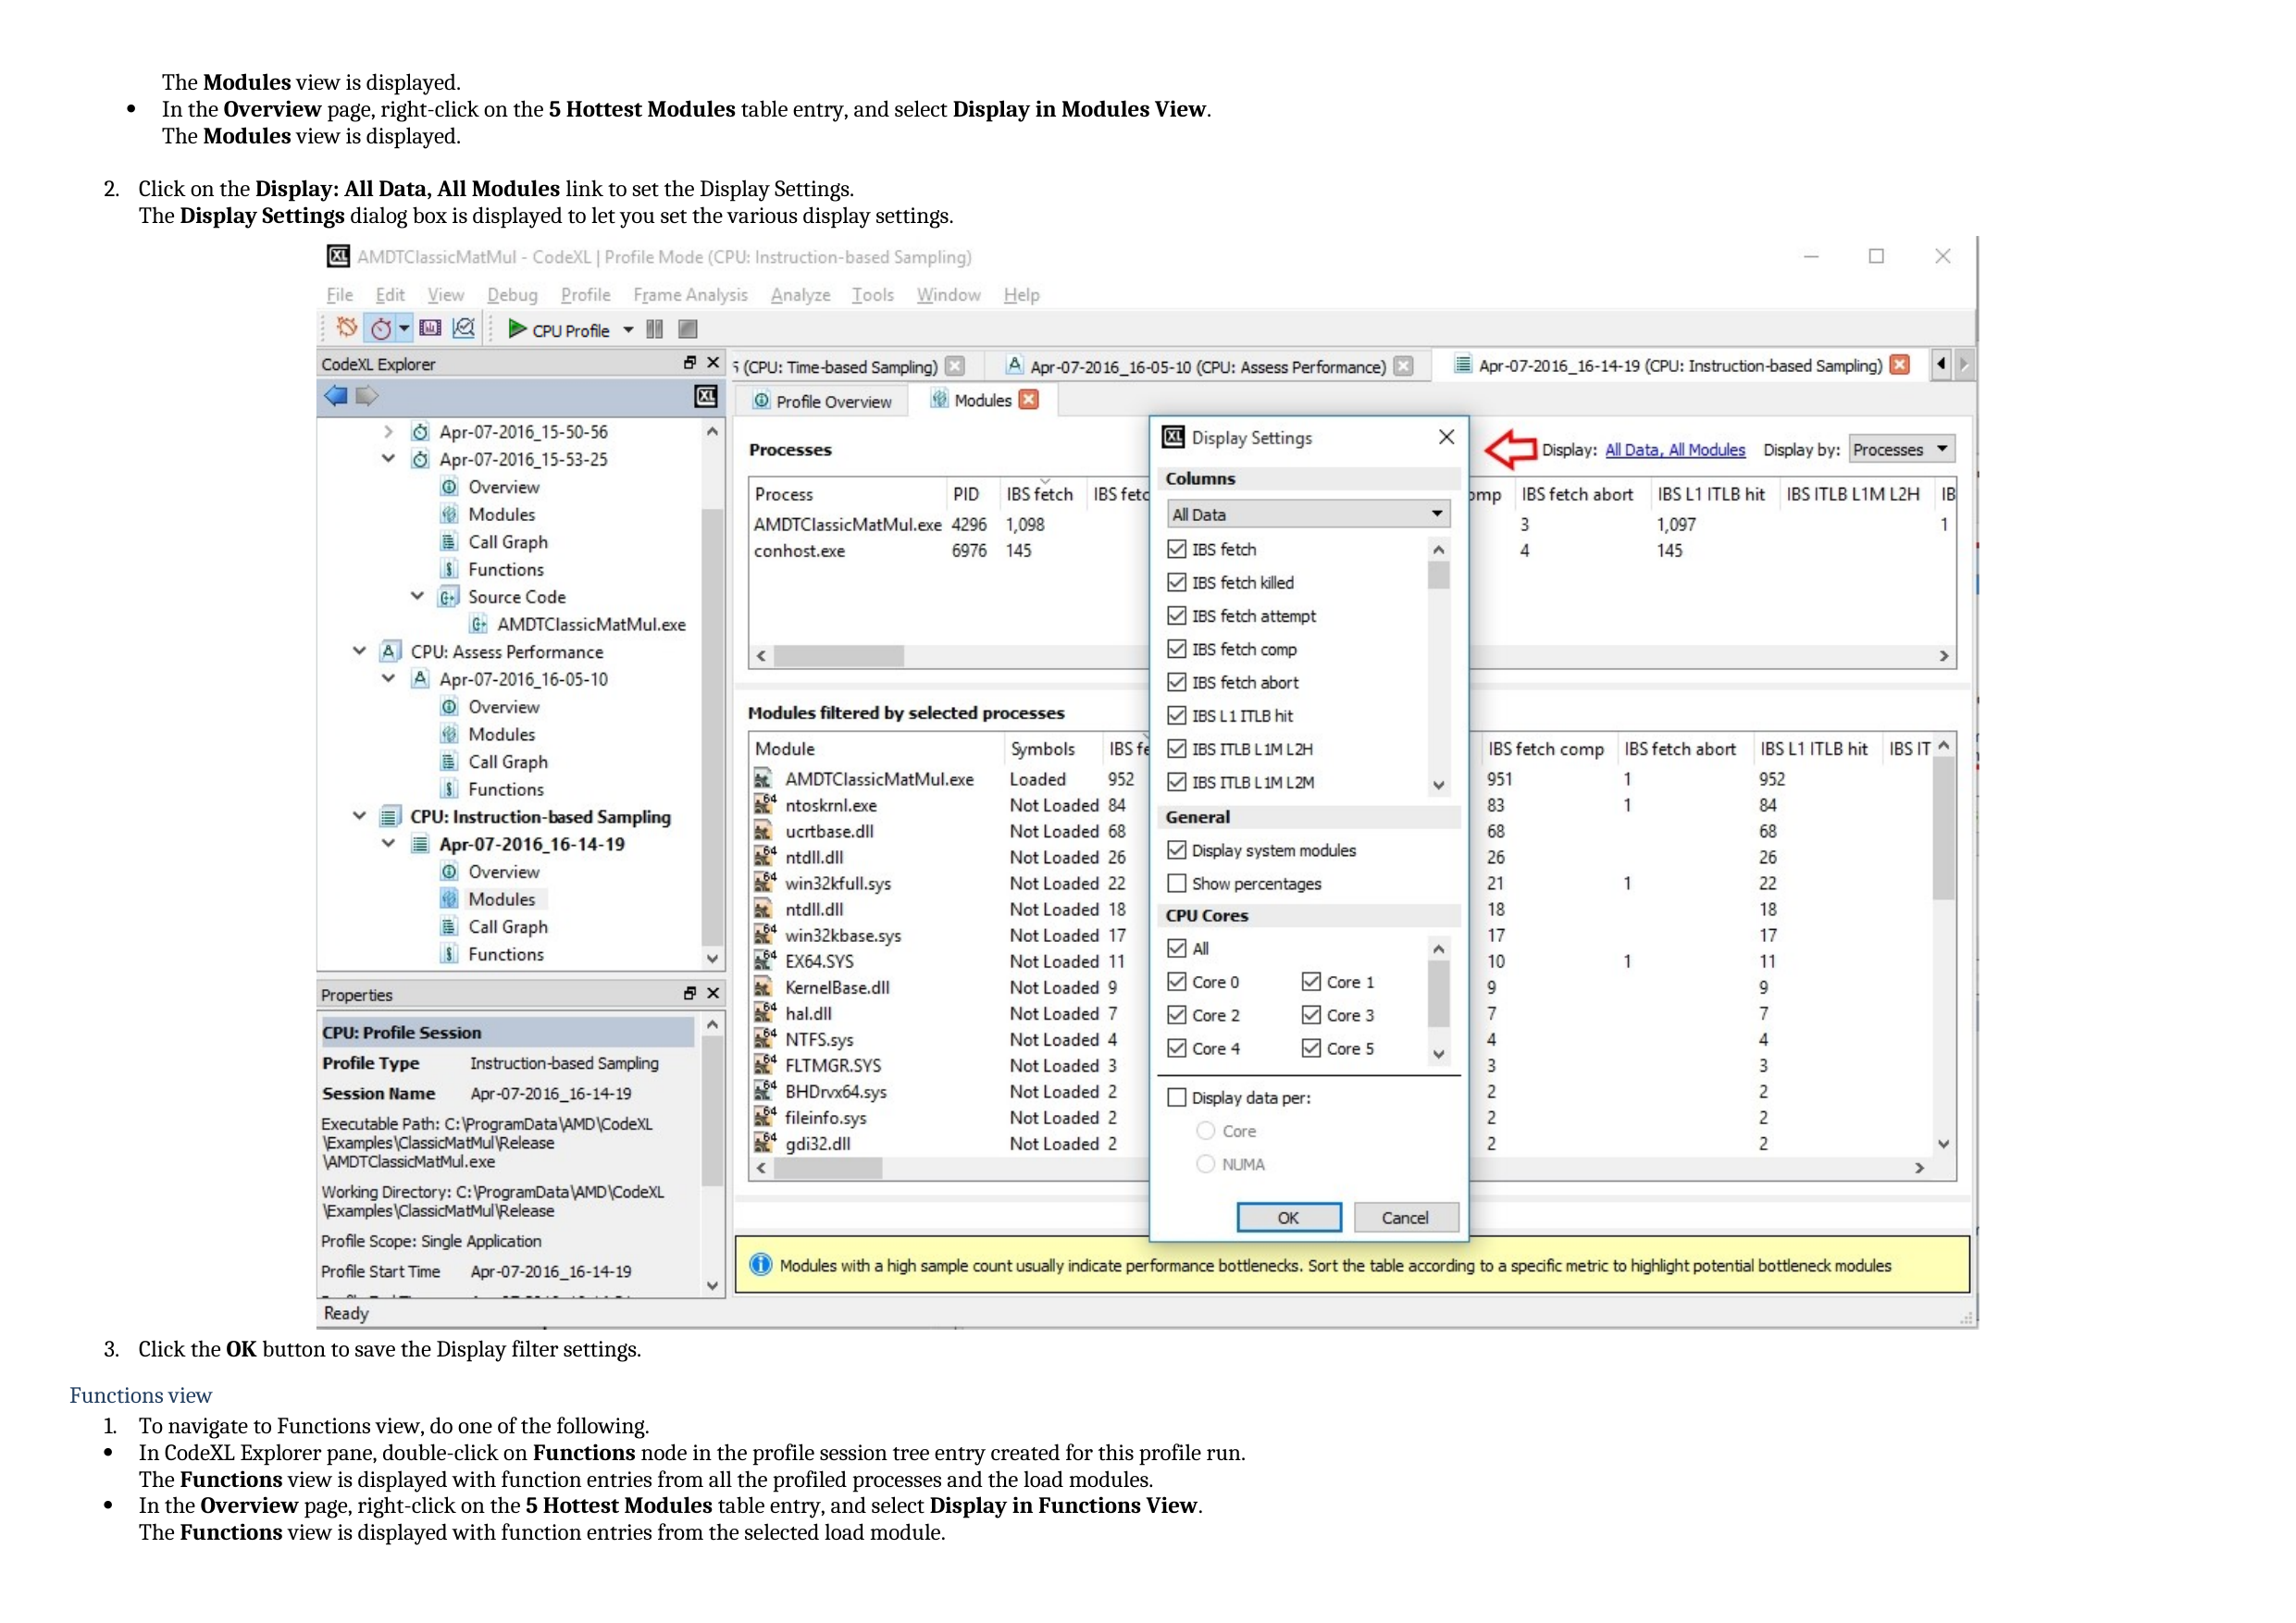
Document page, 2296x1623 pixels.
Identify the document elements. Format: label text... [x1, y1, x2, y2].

list In CodeXL Explorer pane, double-click on Functions node in the profile session tree entry created for this profile run. The Functions view is displayed with function entries from all the profiled processes and the load modules. [104, 1440, 2226, 1493]
list Click the OK button to save the Display filter settings. [104, 1336, 2226, 1363]
picture [316, 236, 1980, 1330]
list In the Overview page, right-click on the 5 Hottest Modules table entry, and select Display in Functions View. The Functions view is displayed with function entries from the selected load module. [104, 1493, 2226, 1546]
list Click on the Display: All Data, All Modules link to set the Display Settings. The Display Settings dialog box is displayed to let you set the various display settings. [104, 176, 2226, 229]
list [127, 69, 2226, 96]
subtitle Functions view [69, 1382, 2226, 1409]
list In the Overview page, right-click on the 5 Hottest Modules table entry, and select Display in Modules View. The Modules view is displayed. [127, 96, 2226, 176]
list To navigate to Functions view, do one of the following. [104, 1413, 2226, 1440]
